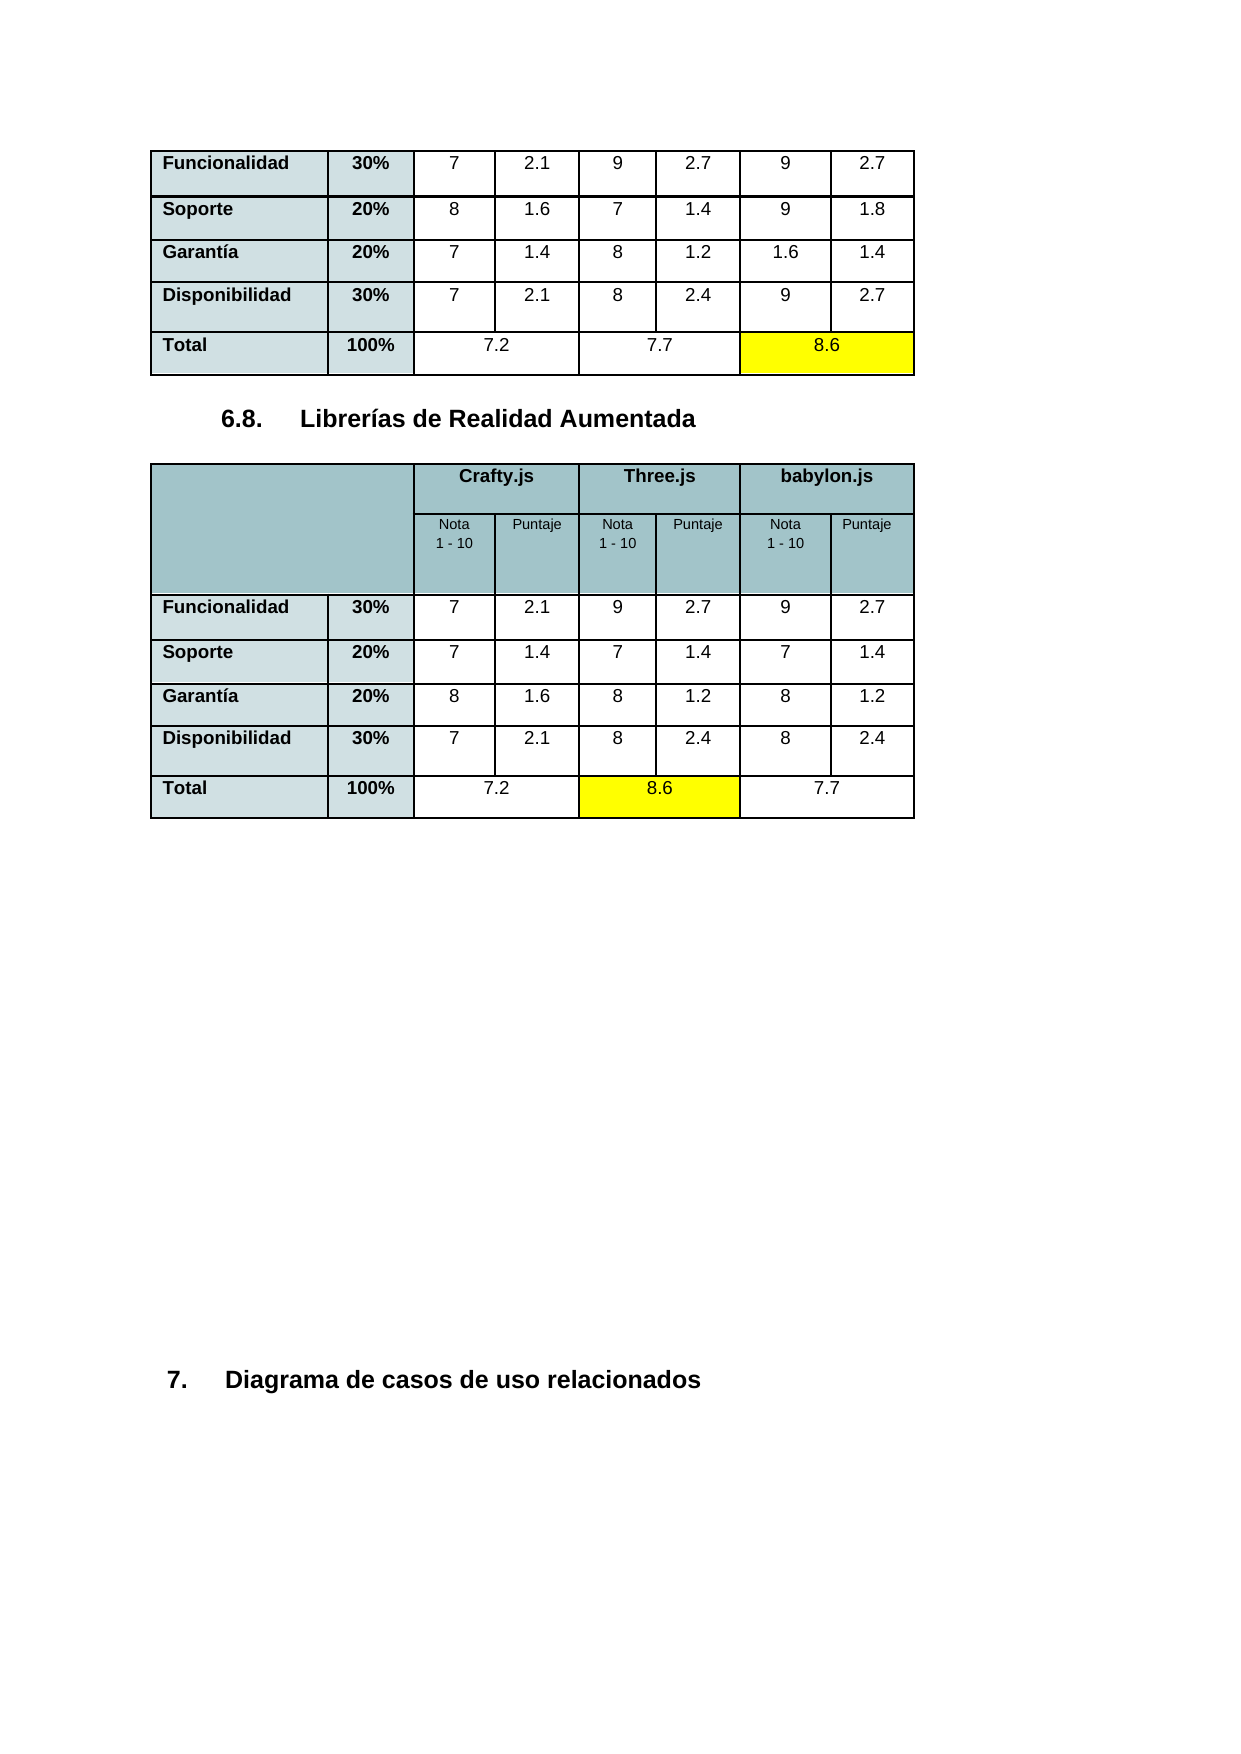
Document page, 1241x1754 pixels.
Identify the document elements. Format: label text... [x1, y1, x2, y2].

table_cell Puntaje [657, 515, 739, 593]
table_cell 8 [580, 283, 655, 331]
table_cell Nota 1 - 10 [580, 515, 655, 593]
table_cell 9 [580, 152, 655, 195]
table_cell 100% [329, 777, 413, 817]
table_cell 8.6 [741, 333, 913, 373]
table_cell 2.1 [496, 727, 578, 775]
table_cell 1.4 [657, 198, 739, 239]
table_cell 8 [580, 685, 655, 725]
table_cell Garantía [152, 685, 327, 725]
table_cell 20% [329, 198, 413, 239]
table_cell 8 [580, 241, 655, 281]
table_cell 9 [580, 596, 655, 639]
table_cell 100% [329, 333, 413, 373]
list Diagrama de casos de uso relacionados [187, 1365, 1090, 1394]
table_cell 7.7 [741, 777, 913, 817]
table_cell 7.2 [415, 777, 578, 817]
table_cell Soporte [152, 198, 327, 239]
table_cell 9 [741, 283, 830, 331]
table_cell 2.7 [832, 283, 913, 331]
table_header babylon.js [741, 465, 913, 513]
table_cell 30% [329, 152, 413, 195]
table_cell Soporte [152, 641, 327, 682]
table_cell 1.2 [657, 685, 739, 725]
table_cell 1.6 [496, 685, 578, 725]
table_cell 8.6 [580, 777, 739, 817]
table_cell 8 [741, 727, 830, 775]
table_cell 2.1 [496, 596, 578, 639]
table_cell 2.1 [496, 152, 578, 195]
table_cell 20% [329, 685, 413, 725]
table_cell 2.7 [832, 152, 913, 195]
table_header Crafty.js [415, 465, 578, 513]
table_cell Puntaje [496, 515, 578, 593]
table_cell 20% [329, 241, 413, 281]
table_cell 1.4 [496, 641, 578, 682]
table_cell 2.7 [832, 596, 913, 639]
table_cell 9 [741, 152, 830, 195]
table_cell 7 [415, 641, 494, 682]
table_cell 8 [415, 685, 494, 725]
table_cell 7 [580, 198, 655, 239]
table_cell 2.4 [657, 283, 739, 331]
table_cell 7 [415, 152, 494, 195]
table_cell Total [152, 333, 327, 373]
table_cell 7.7 [580, 333, 739, 373]
table_cell 7 [741, 641, 830, 682]
table_cell Disponibilidad [152, 283, 327, 331]
table_cell 9 [741, 198, 830, 239]
table_cell 7 [415, 241, 494, 281]
table_cell 1.2 [657, 241, 739, 281]
table_cell 1.6 [496, 198, 578, 239]
table_cell 8 [580, 727, 655, 775]
table_cell 30% [329, 596, 413, 639]
table_cell Funcionalidad [152, 596, 327, 639]
table_cell Disponibilidad [152, 727, 327, 775]
table_cell 1.2 [832, 685, 913, 725]
table_header Three.js [580, 465, 739, 513]
table_cell 30% [329, 283, 413, 331]
table_cell 1.6 [741, 241, 830, 281]
table_cell 1.4 [496, 241, 578, 281]
table_cell 9 [741, 596, 830, 639]
table_cell 7 [415, 596, 494, 639]
table_cell 1.4 [657, 641, 739, 682]
table_cell Puntaje [832, 515, 913, 593]
table_cell 7 [415, 283, 494, 331]
table_cell 1.4 [832, 241, 913, 281]
table_cell Funcionalidad [152, 152, 327, 195]
table_cell 1.8 [832, 198, 913, 239]
table_cell 2.4 [657, 727, 739, 775]
table_cell 7.2 [415, 333, 578, 373]
table_cell 2.1 [496, 283, 578, 331]
table_cell Nota 1 - 10 [415, 515, 494, 593]
table_cell 2.4 [832, 727, 913, 775]
table_cell 20% [329, 641, 413, 682]
table_cell 7 [415, 727, 494, 775]
table_cell 2.7 [657, 596, 739, 639]
list Librerías de Realidad Aumentada [262, 404, 1090, 433]
table_cell Total [152, 777, 327, 817]
table_cell 2.7 [657, 152, 739, 195]
table_cell 8 [415, 198, 494, 239]
table_cell 8 [741, 685, 830, 725]
table_header [152, 465, 413, 593]
table_cell Garantía [152, 241, 327, 281]
table_cell 30% [329, 727, 413, 775]
table_cell 1.4 [832, 641, 913, 682]
table_cell 7 [580, 641, 655, 682]
table_cell Nota 1 - 10 [741, 515, 830, 593]
